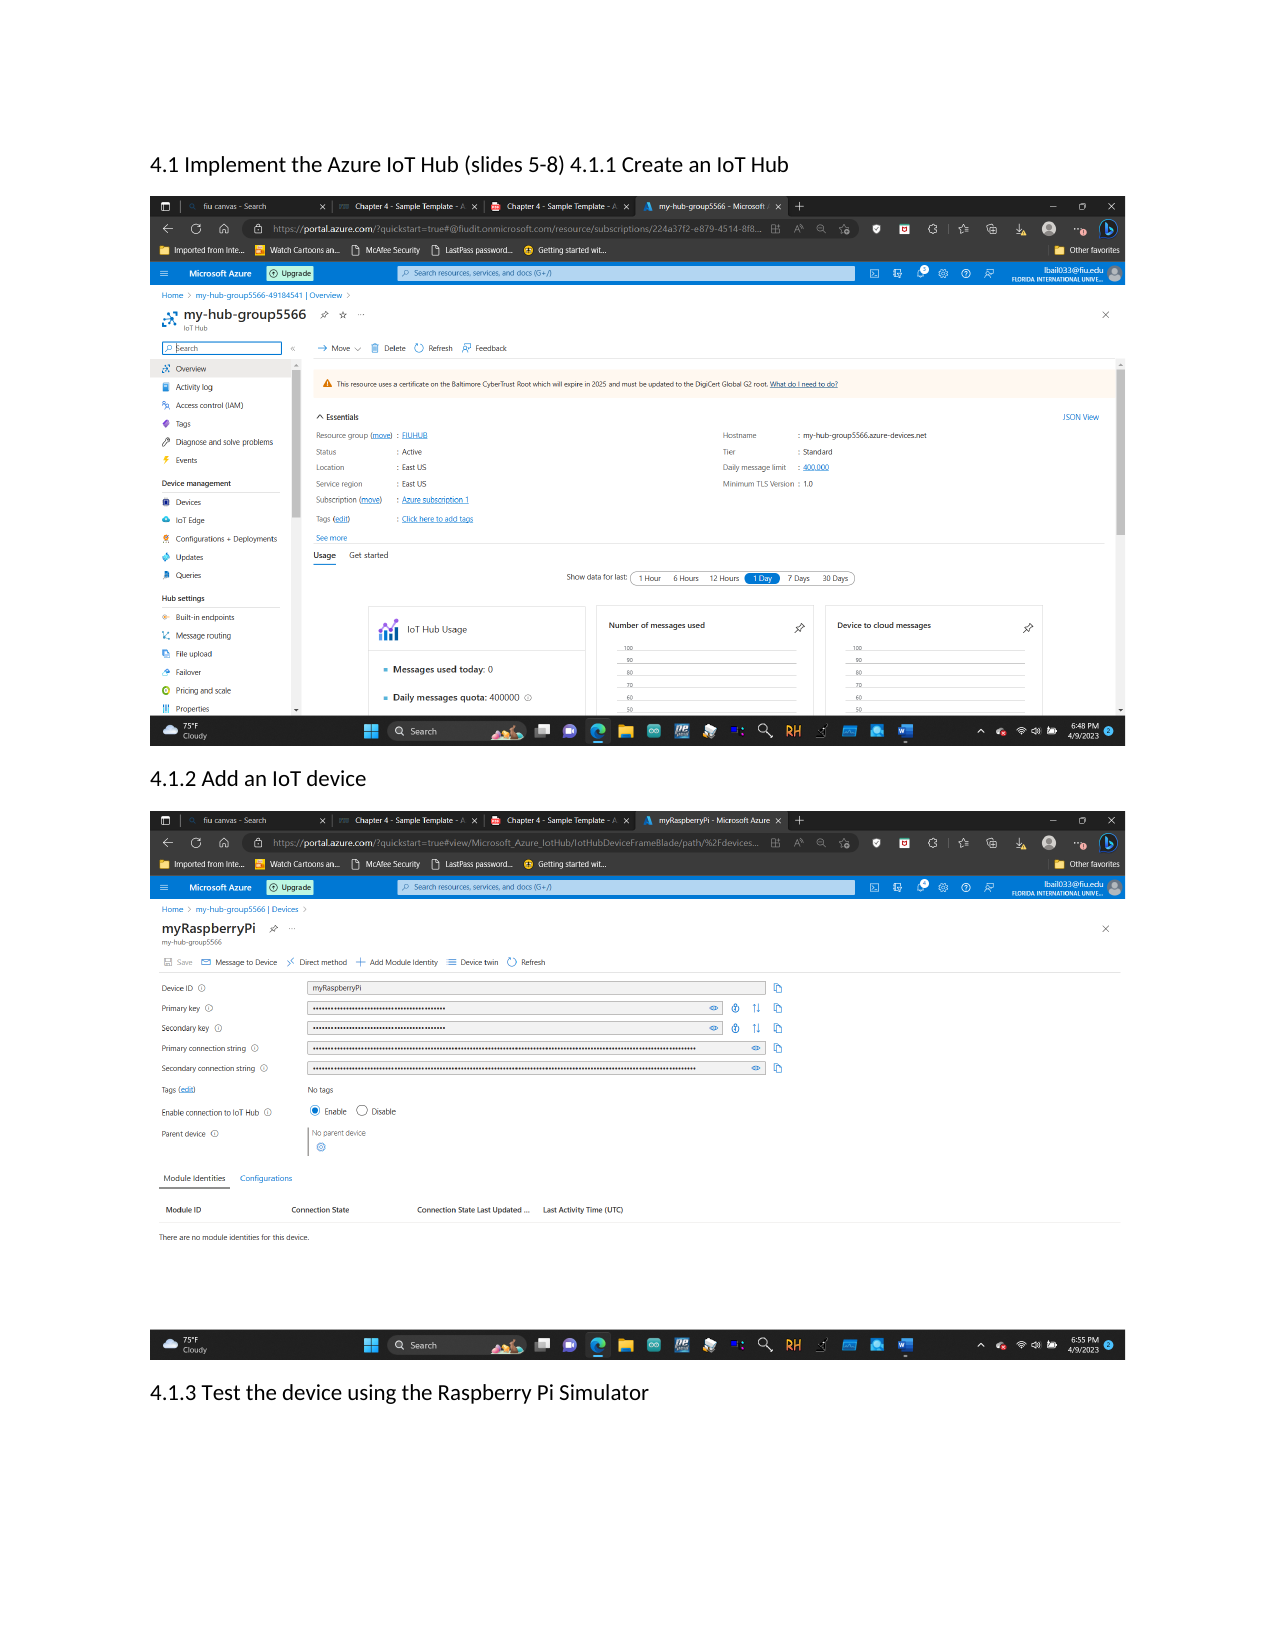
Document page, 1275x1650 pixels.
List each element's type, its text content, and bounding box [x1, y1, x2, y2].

picture [150, 811, 1125, 1360]
text 4.1.2 Add an IoT device [150, 764, 1125, 792]
text 4.1 Implement the Azure IoT Hub (slides 5-8) 4.1.1 Create an IoT Hub [150, 150, 1125, 178]
text 4.1.3 Test the device using the Raspberry Pi Simulator [150, 1378, 1125, 1406]
picture [150, 196, 1125, 746]
